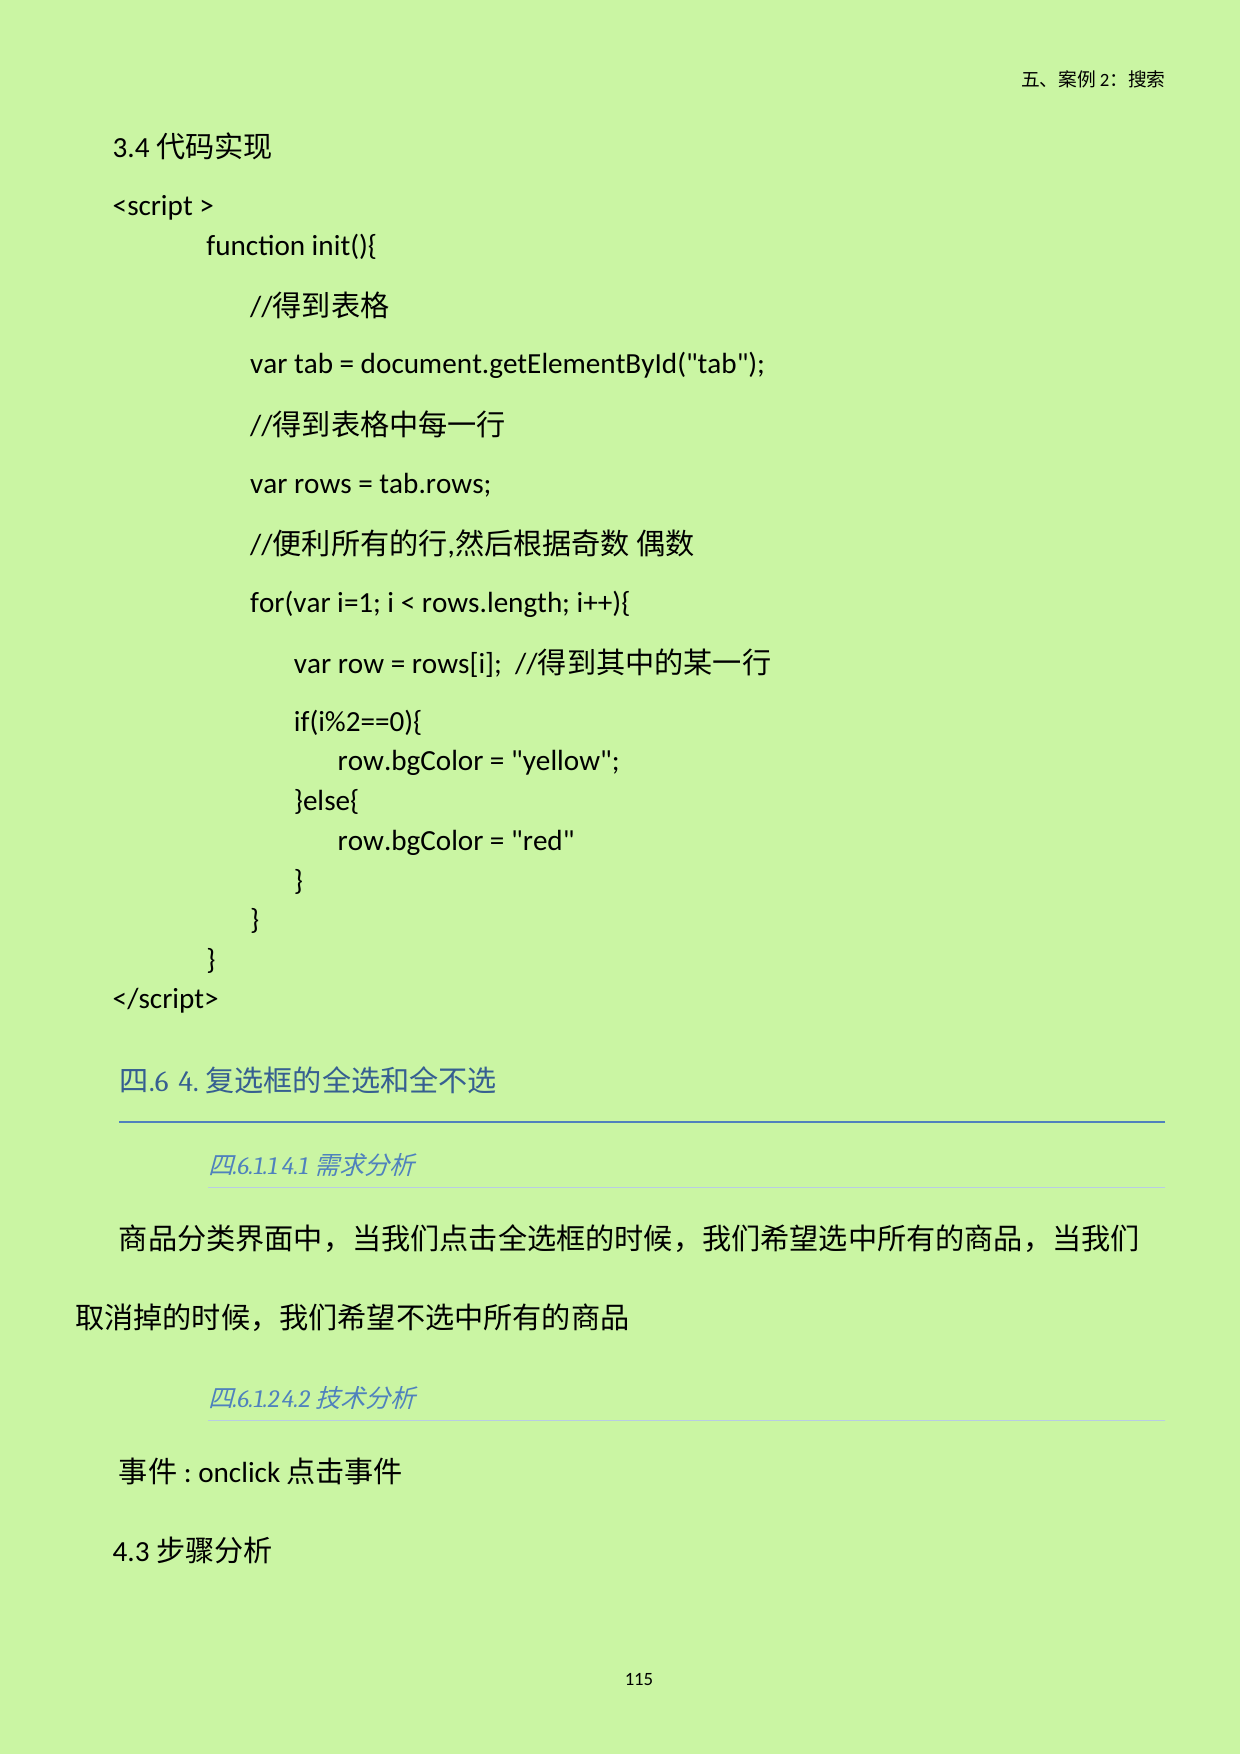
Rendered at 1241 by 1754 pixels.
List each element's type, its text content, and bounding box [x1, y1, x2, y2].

subtitle 4.2 技术分析 [208, 1376, 1165, 1420]
text var row = rows[i]; //得到其中的某一行 [75, 621, 1165, 701]
text }else{ [75, 780, 1165, 820]
text function init(){ [75, 224, 1165, 264]
text //得到表格中每一行 [75, 383, 1165, 463]
text //便利所有的行,然后根据奇数 偶数 [75, 502, 1165, 582]
subtitle 4.1 需求分析 [208, 1143, 1165, 1187]
text for(var i=1; i < rows.length; i++){ [75, 582, 1165, 621]
text } [75, 899, 1165, 939]
text } [75, 859, 1165, 899]
text 4.3 步骤分析 [75, 1509, 1165, 1588]
text } [75, 939, 1165, 979]
text //得到表格 [75, 264, 1165, 344]
subtitle 4. 复选框的全选和全不选 [119, 1039, 1165, 1121]
text 3.4 代码实现 [75, 106, 1165, 185]
text ​ 商品分类界面中，当我们点击全选框的时候，我们希望选中所有的商品，当我们取消掉的时候，我们希望不选中所有的商品 [75, 1197, 1165, 1356]
text ​ 事件 : onclick点击事件 [75, 1429, 1165, 1509]
text <script > [75, 185, 1165, 224]
text </script> [75, 979, 1165, 1018]
text row.bgColor = "red" [75, 820, 1165, 859]
text var rows = tab.rows; [75, 463, 1165, 502]
text var tab = document.getElementById("tab"); [75, 344, 1165, 383]
text if(i%2==0){ [75, 701, 1165, 741]
text row.bgColor = "yellow"; [75, 741, 1165, 780]
